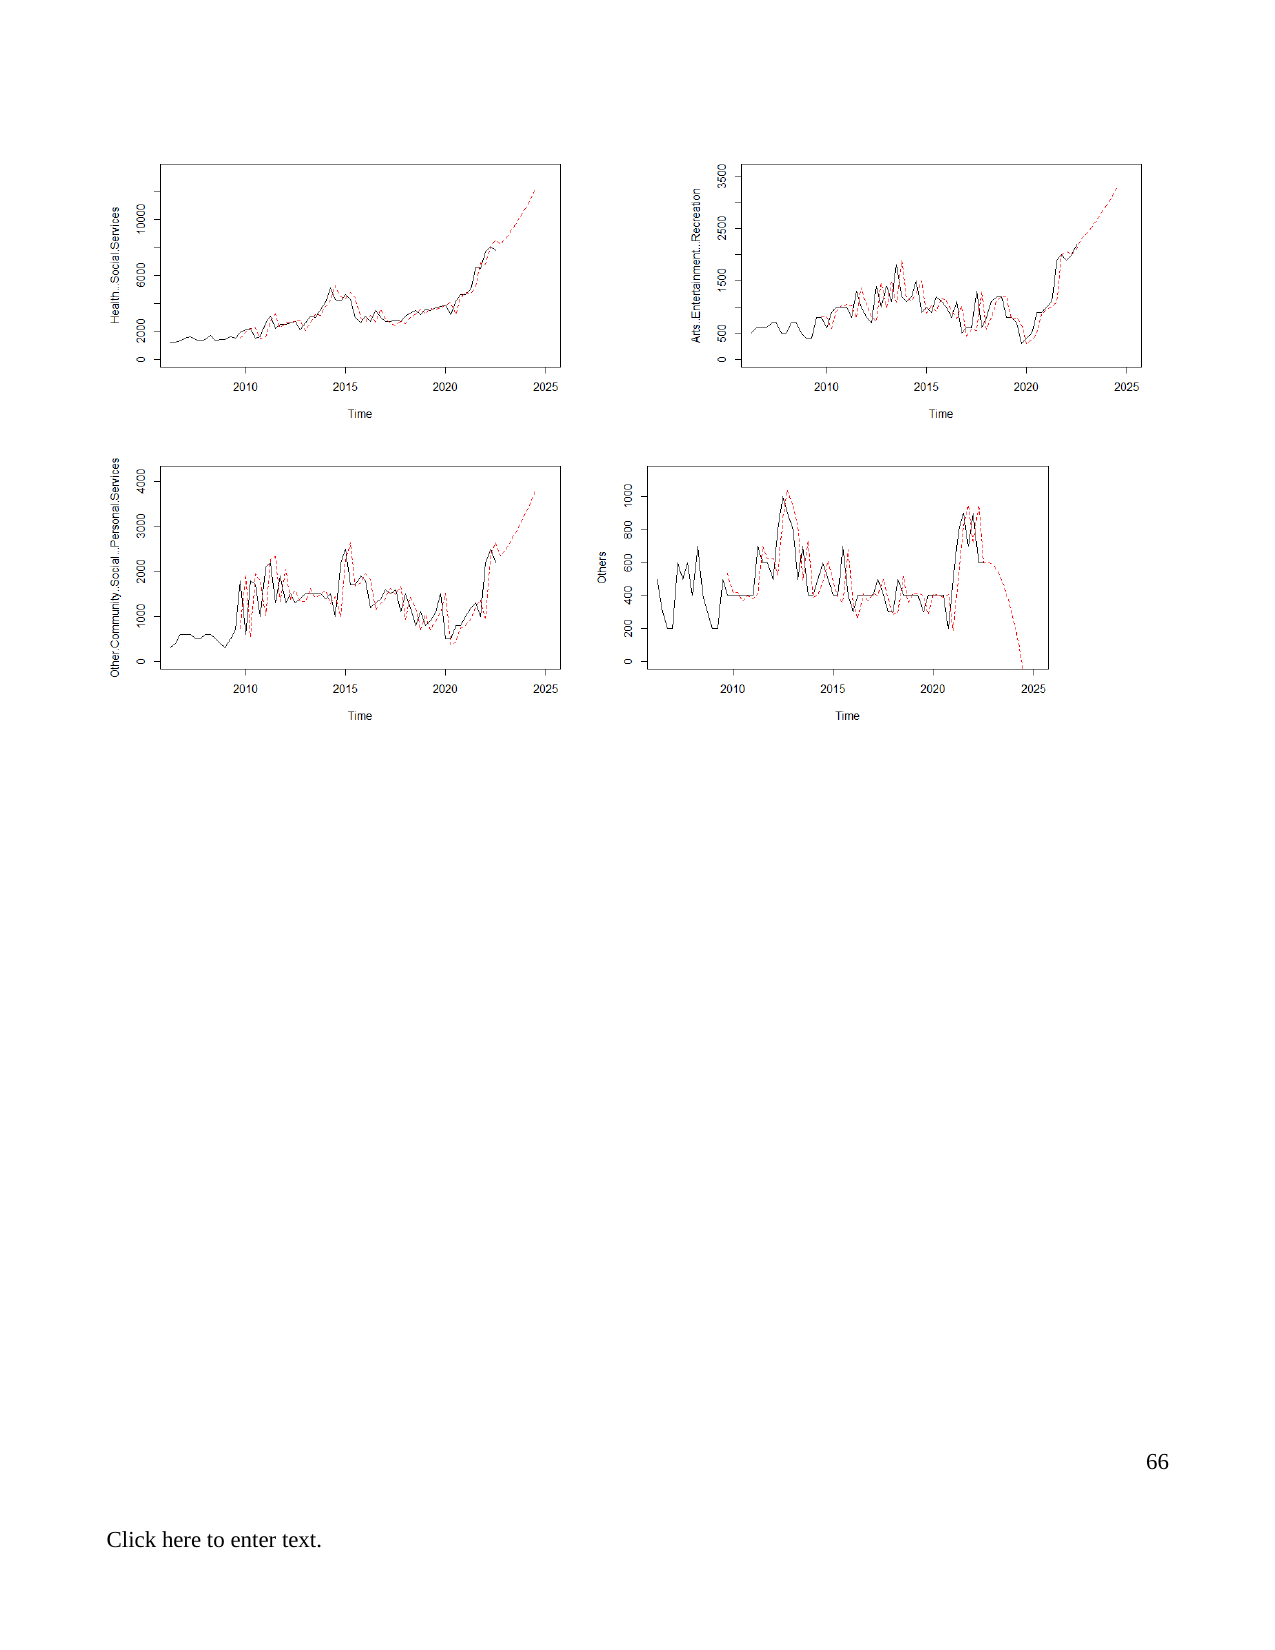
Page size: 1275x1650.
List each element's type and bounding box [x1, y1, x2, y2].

picture [687, 136, 1169, 434]
picture [106, 136, 588, 434]
picture [593, 438, 1075, 736]
picture [106, 438, 588, 736]
